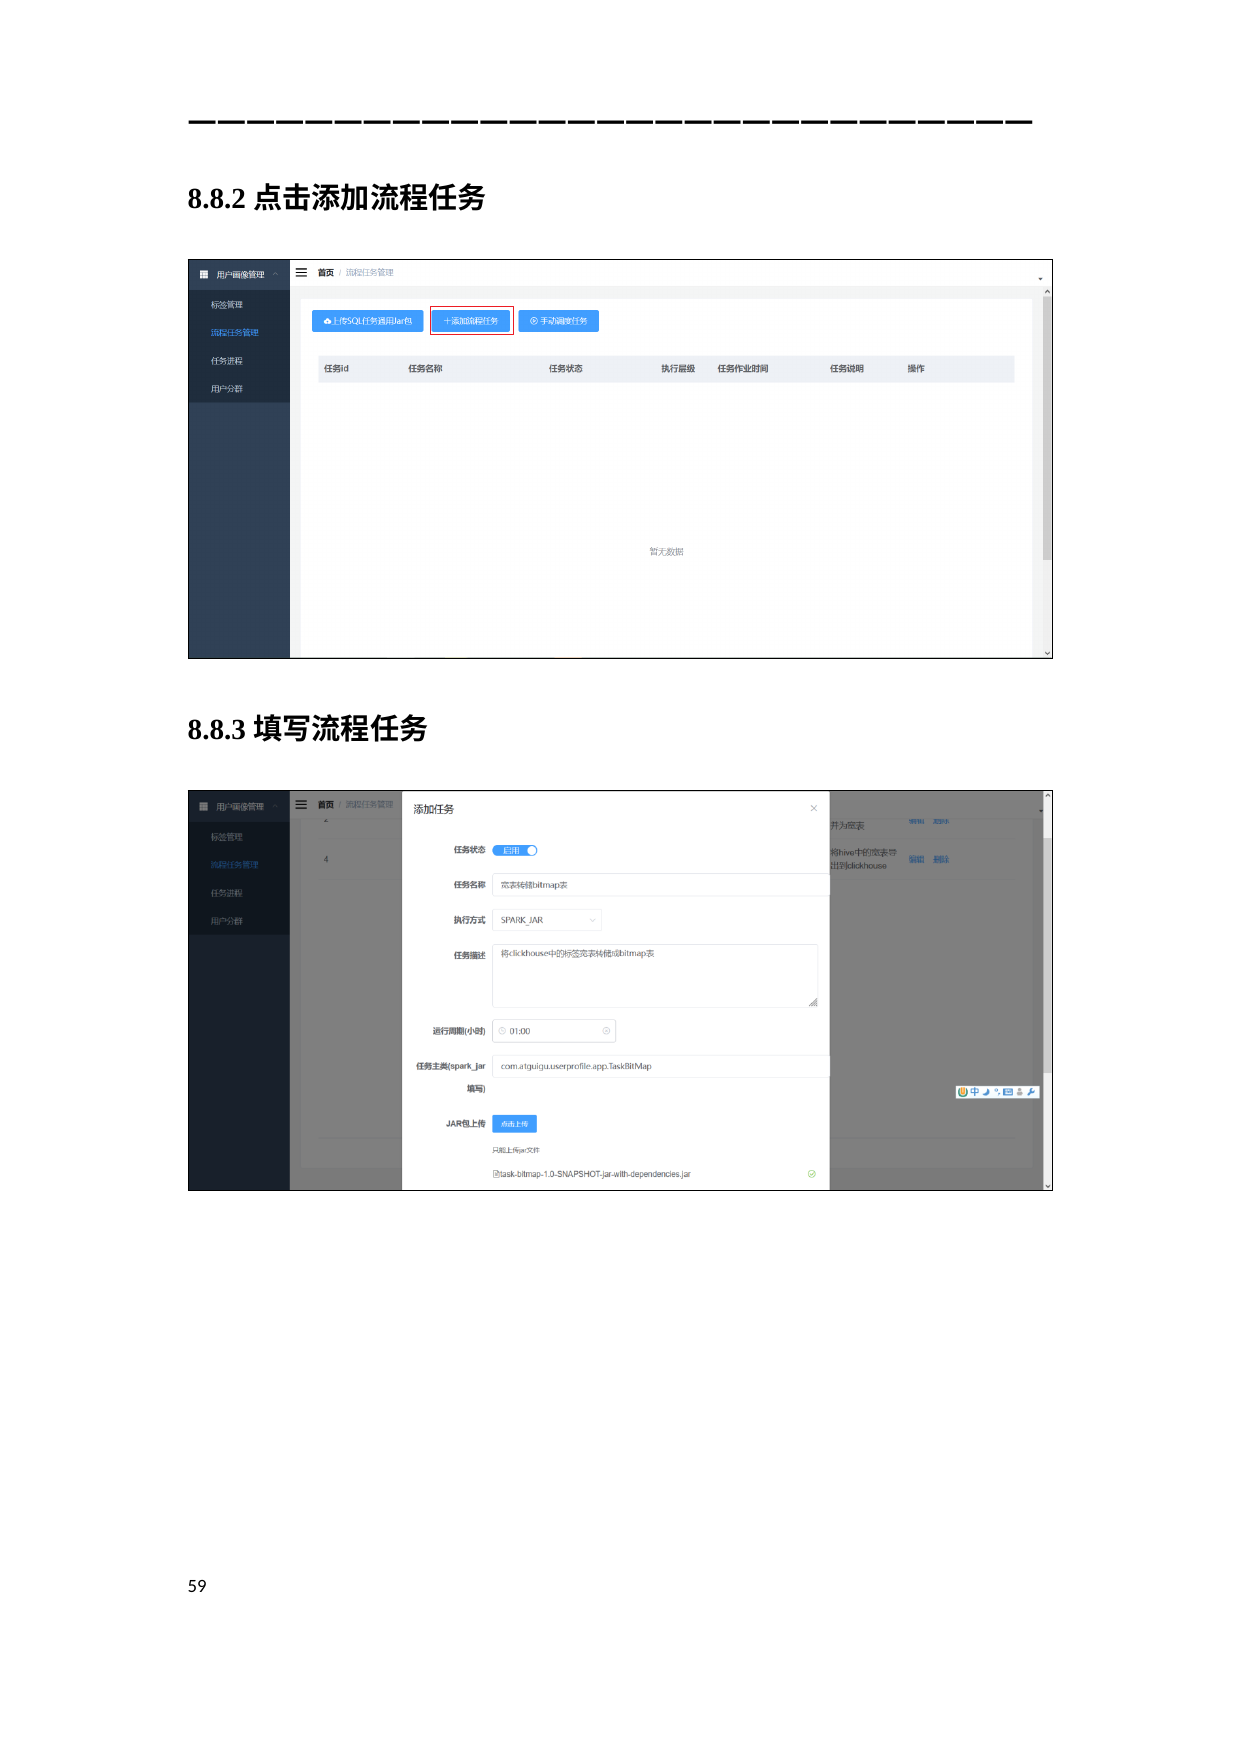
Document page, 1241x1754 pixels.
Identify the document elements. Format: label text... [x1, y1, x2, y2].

subtitle 8.8.2 点击添加流程任务 [187, 163, 1053, 228]
subtitle 8.8.3 填写流程任务 [187, 694, 1053, 759]
picture [189, 791, 1052, 1190]
picture [189, 260, 1052, 658]
